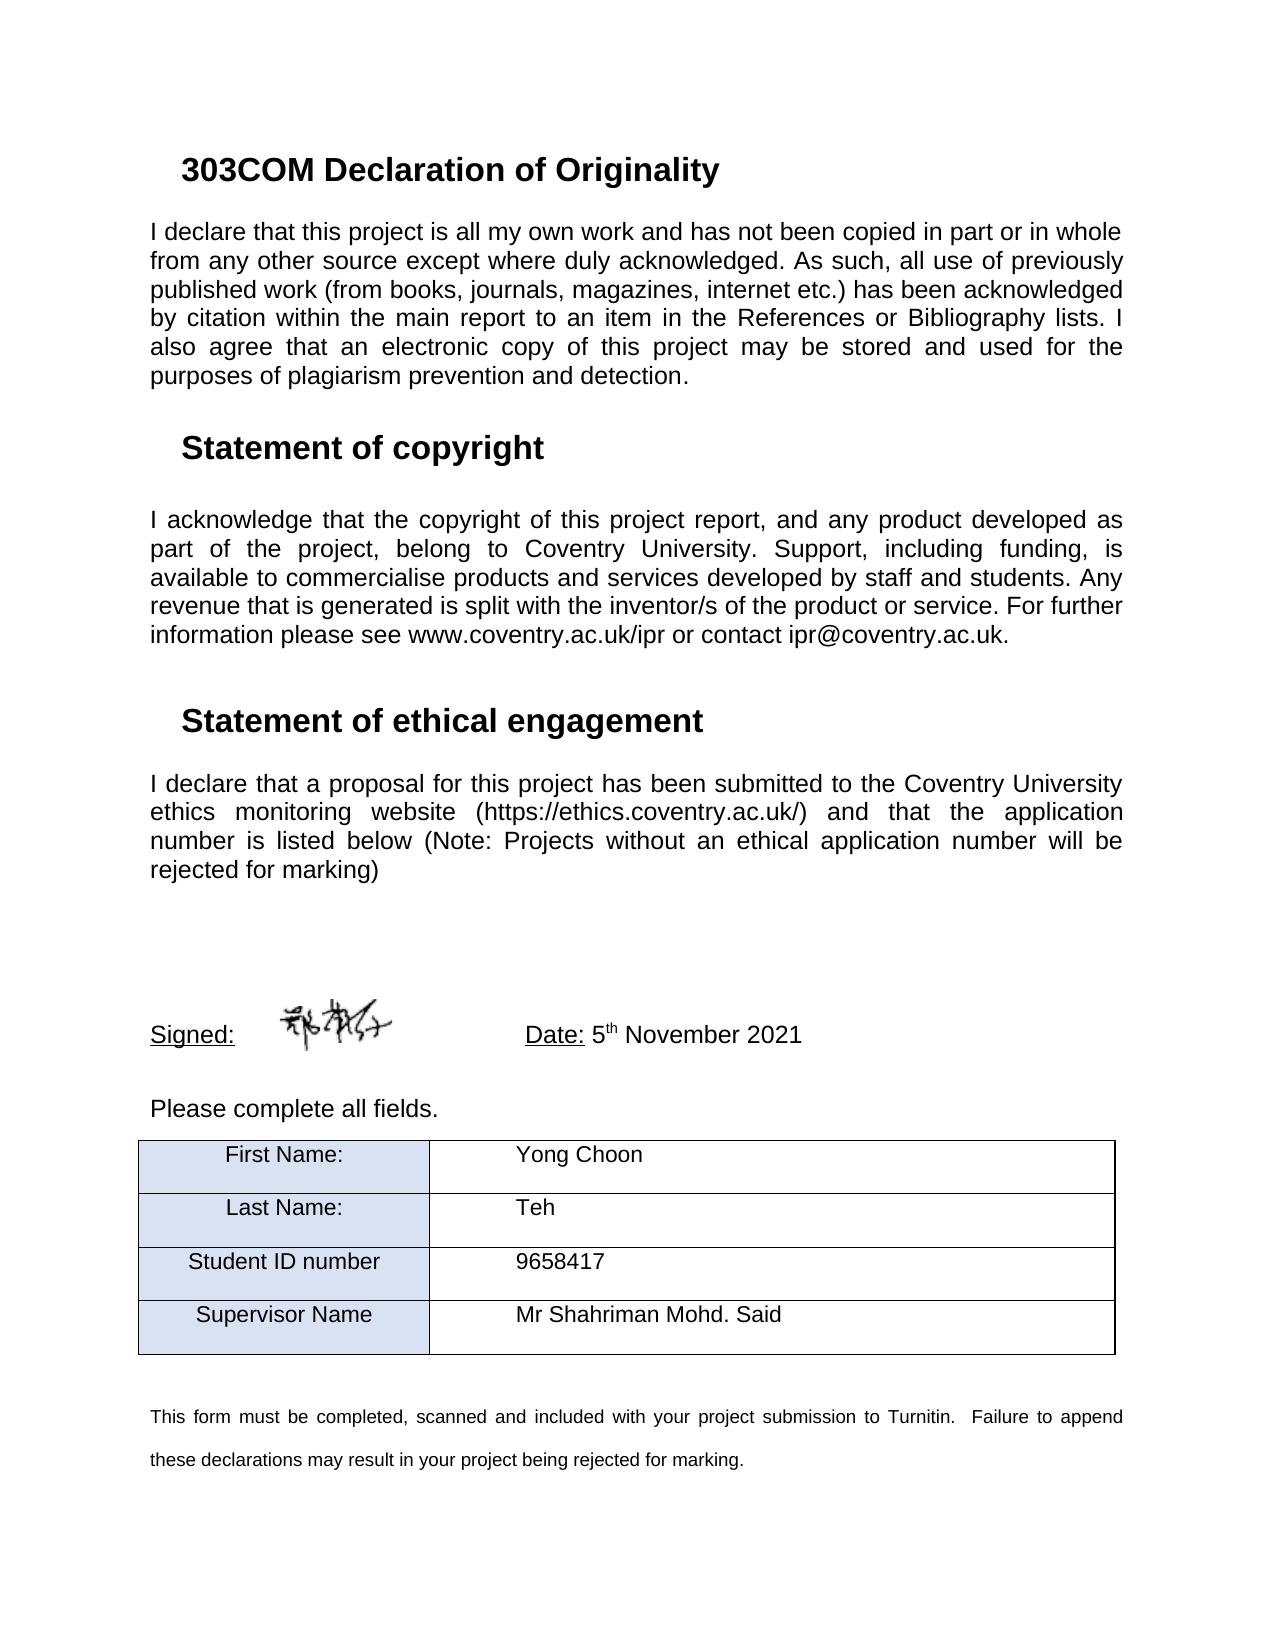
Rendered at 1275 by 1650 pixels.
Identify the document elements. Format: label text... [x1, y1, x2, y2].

text I acknowledge that the copyright of this project report, and any product developed as part of the project, belong to Coventry University. Support, including funding, is available to commercialise products and services developed by staff and students. Any revenue that is generated is split with the inventor/s of the product or service. For further information please see www.coventry.ac.uk/ipr or contact ipr@coventry.ac.uk. [150, 505, 1125, 649]
text I declare that this project is all my own work and has not been copied in part or in whole from any other source except where duly acknowledged. As such, all use of previously published work (from books, journals, magazines, internet etc.) has been acknowledged by citation within the main report to an item in the References or Bibliography lists. I also agree that an electronic copy of this project may be stored and used for the purposes of plagiarism prevention and detection. [150, 217, 1125, 390]
text Please complete all fields. [150, 1094, 1124, 1123]
text This form must be completed, scanned and included with your project submission to Turnitin. Failure to append these declarations may result in your project being rejected for marking. [150, 1355, 1125, 1470]
text Signed: Date: 5th November 2021 [150, 1020, 1124, 1077]
table_cell Mr Shahriman Mohd. Said [430, 1301, 1114, 1354]
picture [279, 999, 393, 1051]
table_header Yong Choon [430, 1141, 1114, 1193]
text 303COM Declaration of Originality [150, 150, 1125, 188]
table_cell Supervisor Name [139, 1301, 429, 1354]
text Statement of copyright [150, 428, 1125, 467]
table_header First Name: [139, 1141, 429, 1193]
table_cell Student ID number [139, 1248, 429, 1300]
text Statement of ethical engagement [150, 701, 1125, 740]
table_cell Last Name: [139, 1194, 429, 1247]
table_cell 9658417 [430, 1248, 1114, 1300]
table_cell Teh [430, 1194, 1114, 1247]
text I declare that a proposal for this project has been submitted to the Coventry University ethics monitoring website (https://ethics.coventry.ac.uk/) and that the application number is listed below (Note: Projects without an ethical application number will be rejected for marking) [150, 769, 1125, 884]
